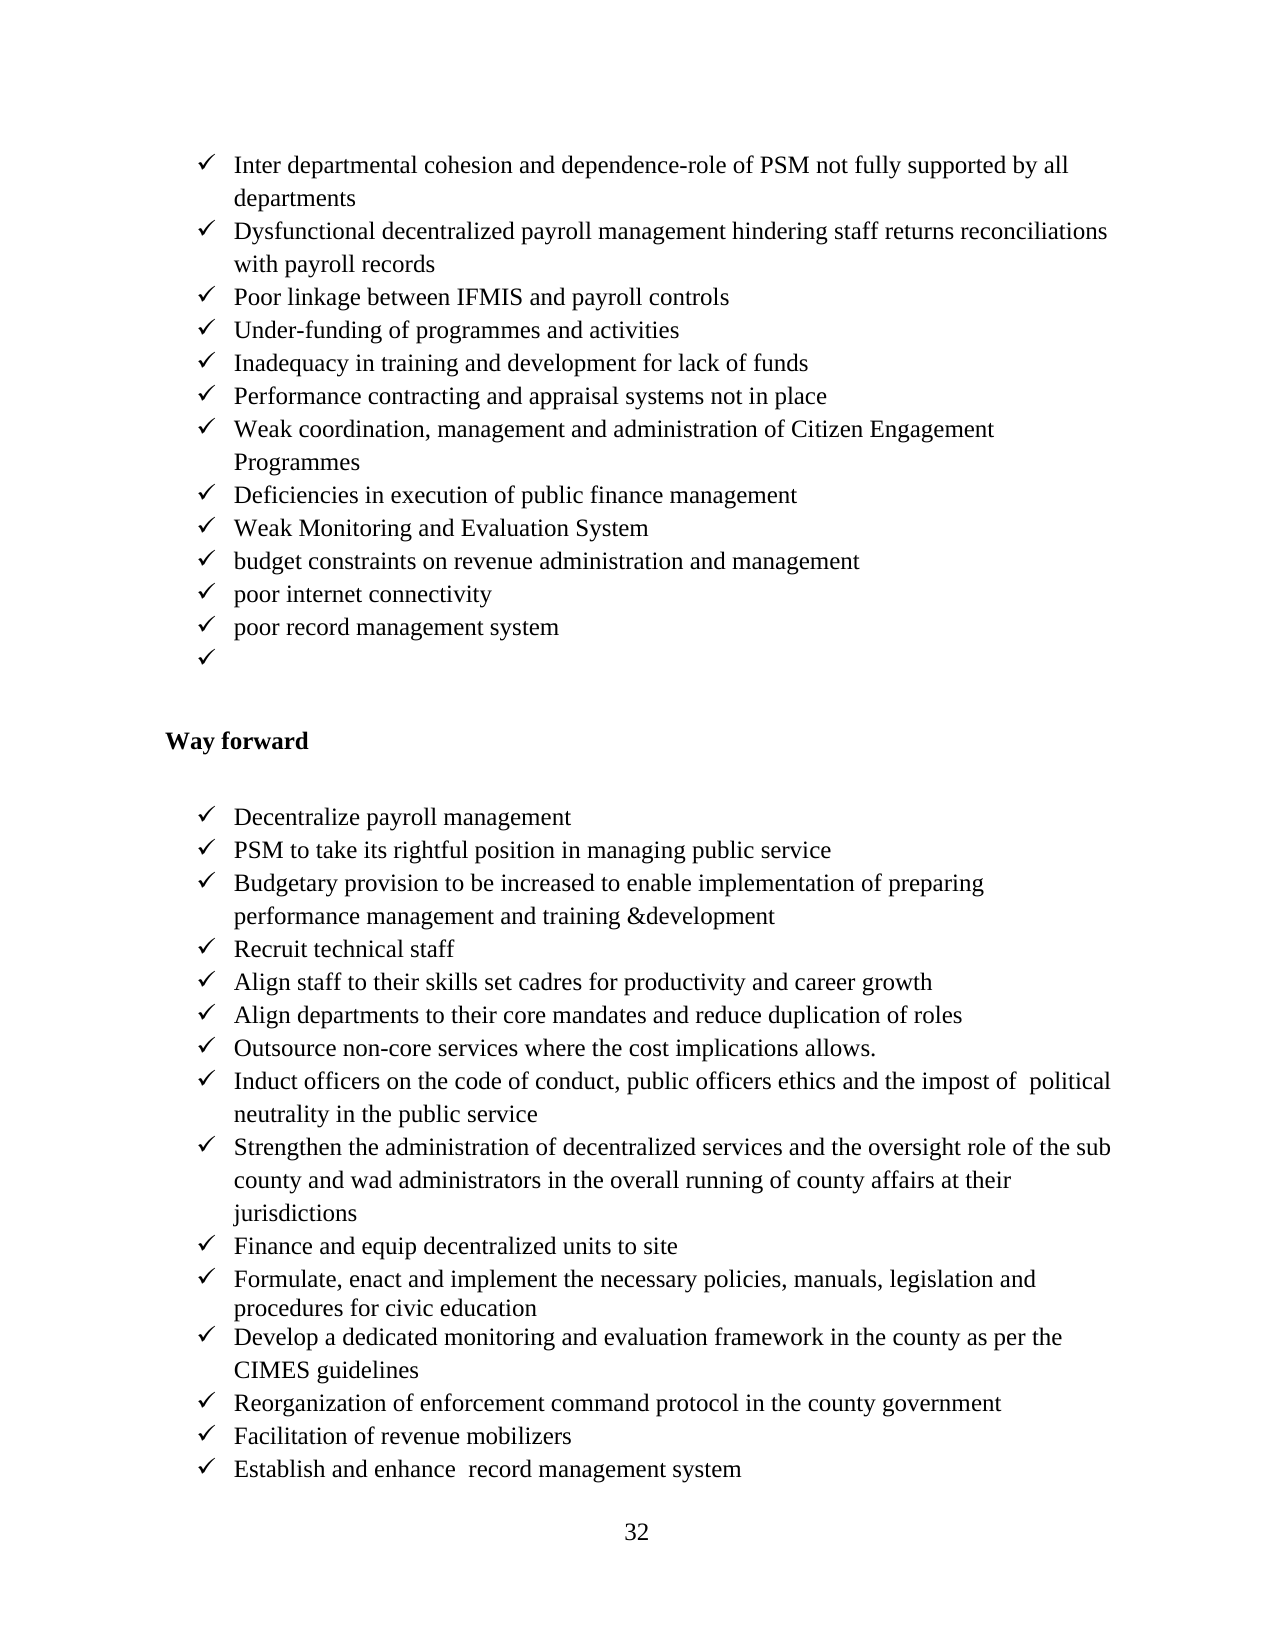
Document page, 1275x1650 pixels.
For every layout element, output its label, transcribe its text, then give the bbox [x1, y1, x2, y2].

list Induct officers on the code of conduct, public officers ethics and the impost of political neutrality in the public service [196, 1066, 1116, 1128]
list Finance and equip decentralized units to site [196, 1231, 1116, 1260]
list Budgetary provision to be increased to enable implementation of preparing performance management and training &development [196, 868, 1116, 930]
list Deficiencies in execution of public finance management [196, 480, 1116, 509]
list Inter departmental cohesion and dependence-role of PSM not fully supported by all departments [196, 150, 1116, 212]
text Way forward [158, 726, 1116, 754]
list Strengthen the administration of decentralized services and the oversight role of the sub county and wad administrators in the overall running of county affairs at their jurisdictions [196, 1132, 1116, 1227]
list Poor linkage between IFMIS and payroll controls [196, 282, 1116, 311]
list Align departments to their core mandates and reduce duplication of roles [196, 1000, 1116, 1029]
list poor internet connectivity [196, 579, 1116, 608]
list poor record management system [196, 612, 1116, 641]
list Establish and enhance record management system [196, 1454, 1116, 1483]
list Develop a dedicated monitoring and evaluation framework in the county as per the CIMES guidelines [196, 1322, 1116, 1384]
list PSM to take its rightful position in managing public service [196, 835, 1116, 864]
list Outsource non-core services where the cost implications allows. [196, 1033, 1116, 1062]
list budget constraints on revenue administration and management [196, 546, 1116, 575]
list Dysfunctional decentralized payroll management hindering staff returns reconciliations with payroll records [196, 216, 1116, 278]
list Align staff to their skills set cadres for productivity and career growth [196, 967, 1116, 996]
list Inadequacy in training and development for lack of funds [196, 348, 1116, 377]
list Under-funding of programmes and activities [196, 315, 1116, 344]
list Performance contracting and appraisal systems not in place [196, 381, 1116, 410]
list Formulate, enact and implement the necessary policies, manuals, legislation and procedures for civic education [196, 1264, 1116, 1322]
list Reorganization of enforcement command protocol in the county government [196, 1388, 1116, 1417]
list Facilitation of revenue mobilizers [196, 1421, 1116, 1450]
list Decentralize payroll management [196, 802, 1116, 831]
list Weak coordination, management and administration of Citizen Engagement Programmes [196, 414, 1116, 476]
list Recruit technical staff [196, 934, 1116, 963]
list Weak Monitoring and Evaluation System [196, 513, 1116, 542]
